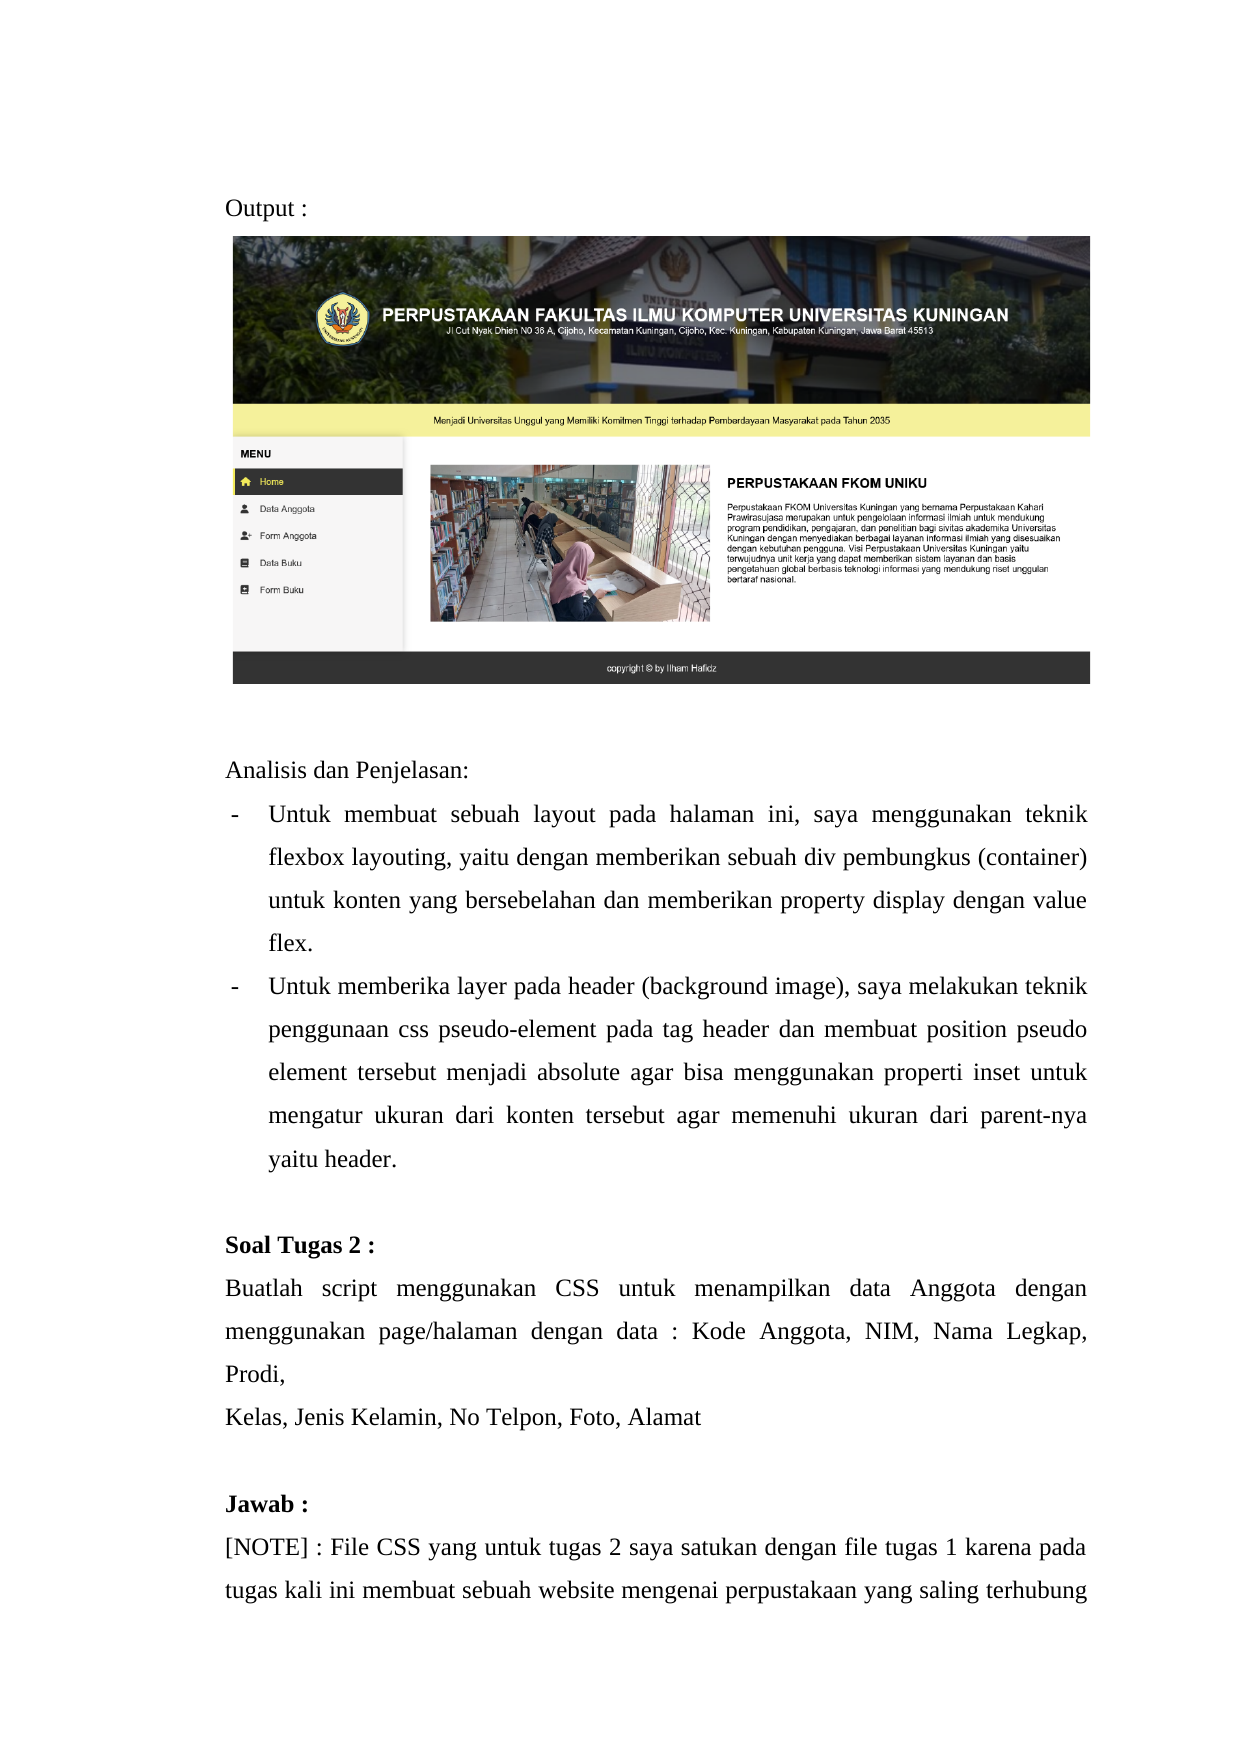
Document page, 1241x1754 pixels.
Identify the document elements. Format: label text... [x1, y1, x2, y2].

list Untuk memberika layer pada header (background image), saya melakukan teknik penggunaan css pseudo-element pada tag header dan membuat position pseudo element tersebut menjadi absolute agar bisa menggunakan properti inset untuk mengatur ukuran dari konten tersebut agar memenuhi ukuran dari parent-nya yaitu header. [231, 971, 1088, 1172]
text Analisis dan Penjelasan: [225, 756, 1088, 784]
text Soal Tugas 2 : [225, 1230, 1088, 1259]
text Buatlah script menggunakan CSS untuk menampilkan data Anggota dengan menggunakan page/halaman dengan data : Kode Anggota, NIM, Nama Legkap, Prodi, [225, 1273, 1088, 1388]
text Kelas, Jenis Kelamin, No Telpon, Foto, Alamat [225, 1402, 1088, 1431]
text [225, 1532, 1088, 1604]
picture [232, 236, 1091, 684]
text Jawab : [225, 1489, 1088, 1517]
list Untuk membuat sebuah layout pada halaman ini, saya menggunakan teknik flexbox layouting, yaitu dengan memberikan sebuah div pembungkus (container) untuk konten yang bersebelahan dan memberikan property display dengan value flex. [231, 799, 1088, 957]
text Output : [225, 193, 1088, 222]
